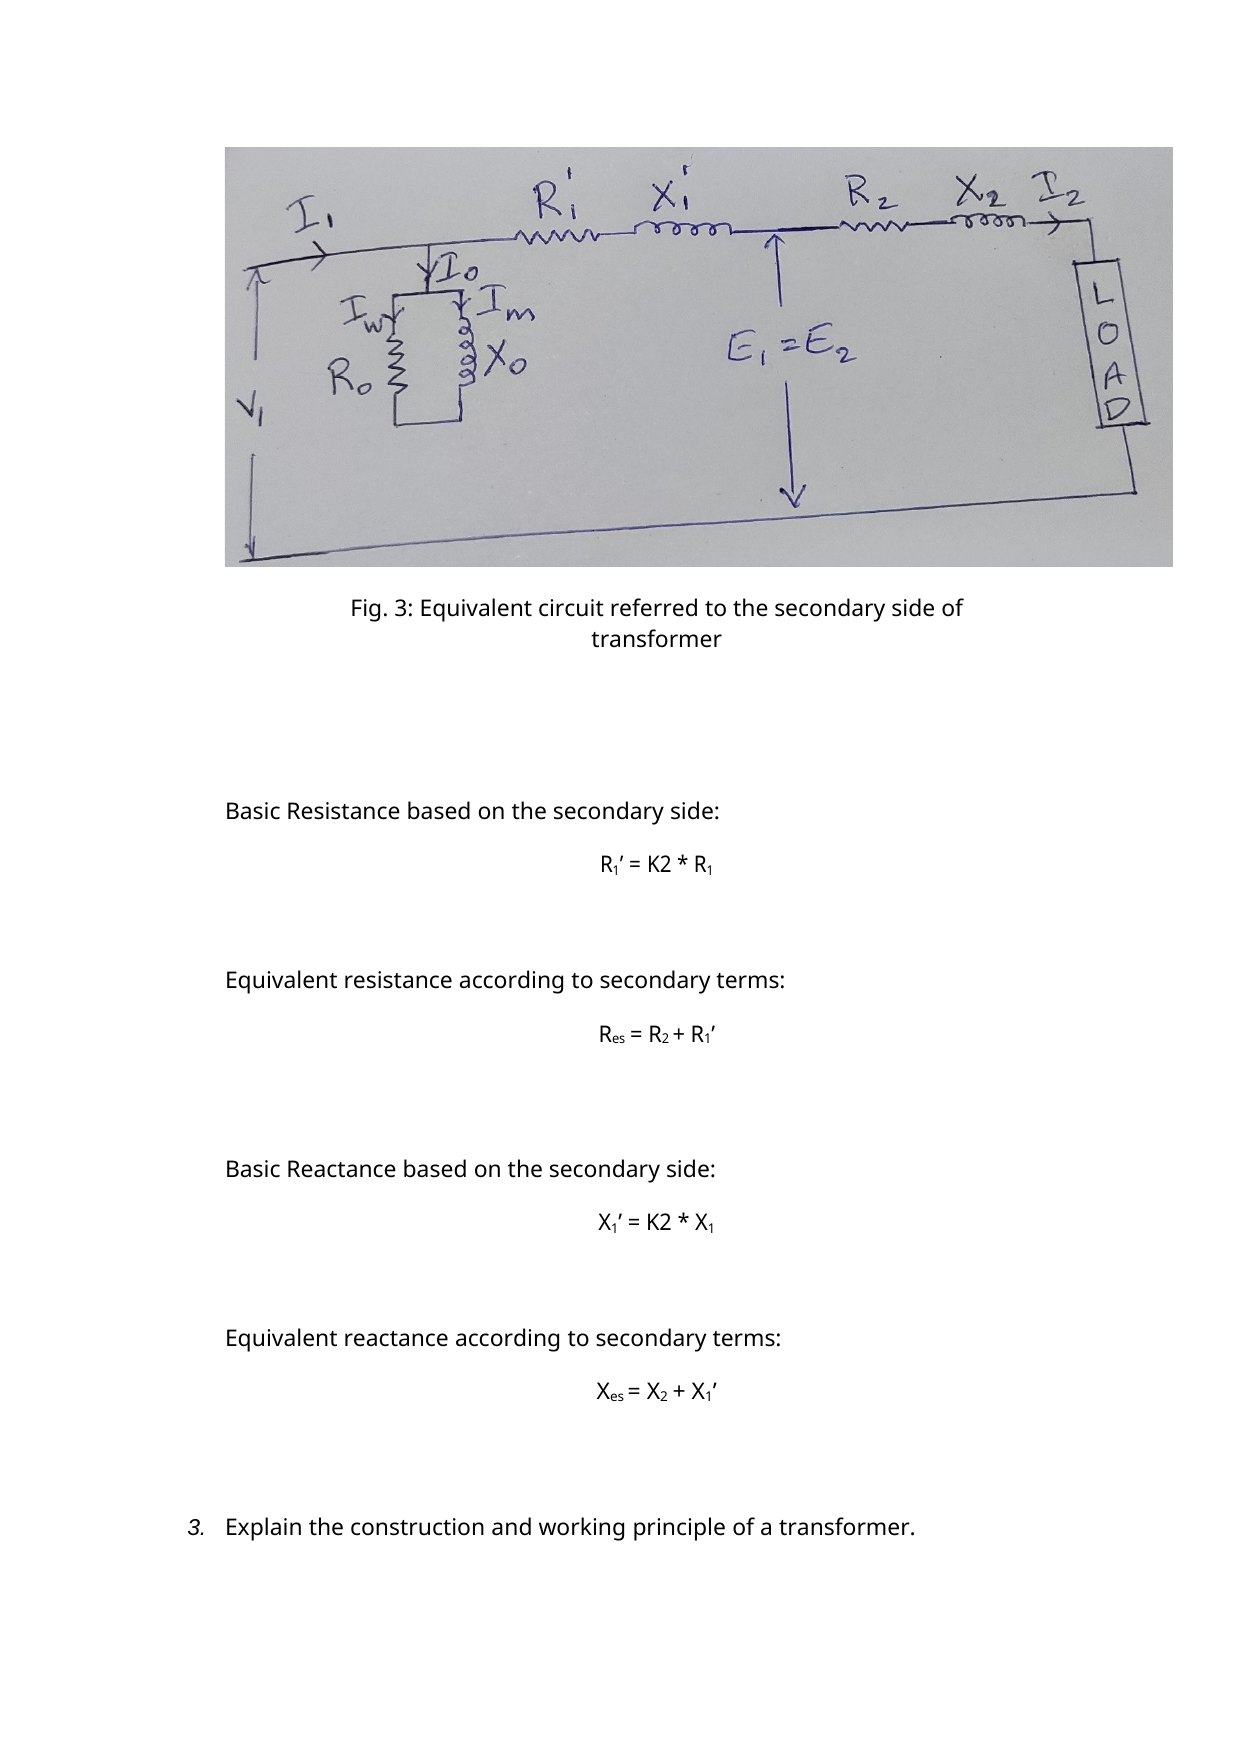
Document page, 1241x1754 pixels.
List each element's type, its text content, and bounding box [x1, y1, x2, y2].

list Explain the construction and working principle of a transformer. [187, 1511, 1176, 1542]
text Equivalent resistance according to secondary terms: [225, 964, 1176, 996]
text Equivalent reactance according to secondary terms: [225, 1322, 1176, 1353]
text Basic Reactance based on the secondary side: [225, 1153, 1176, 1184]
text Res = R2 + R1’ [305, 1017, 1008, 1050]
picture [224, 147, 1173, 567]
text R1’ = K2 * R1 [305, 848, 1008, 882]
text Basic Resistance based on the secondary side: [225, 795, 1176, 826]
text Fig. 3: Equivalent circuit referred to the secondary side of transformer [305, 592, 1008, 654]
text Xes = X2 + X1’ [305, 1375, 1008, 1408]
text X1’ = K2 * X1 [305, 1206, 1008, 1240]
